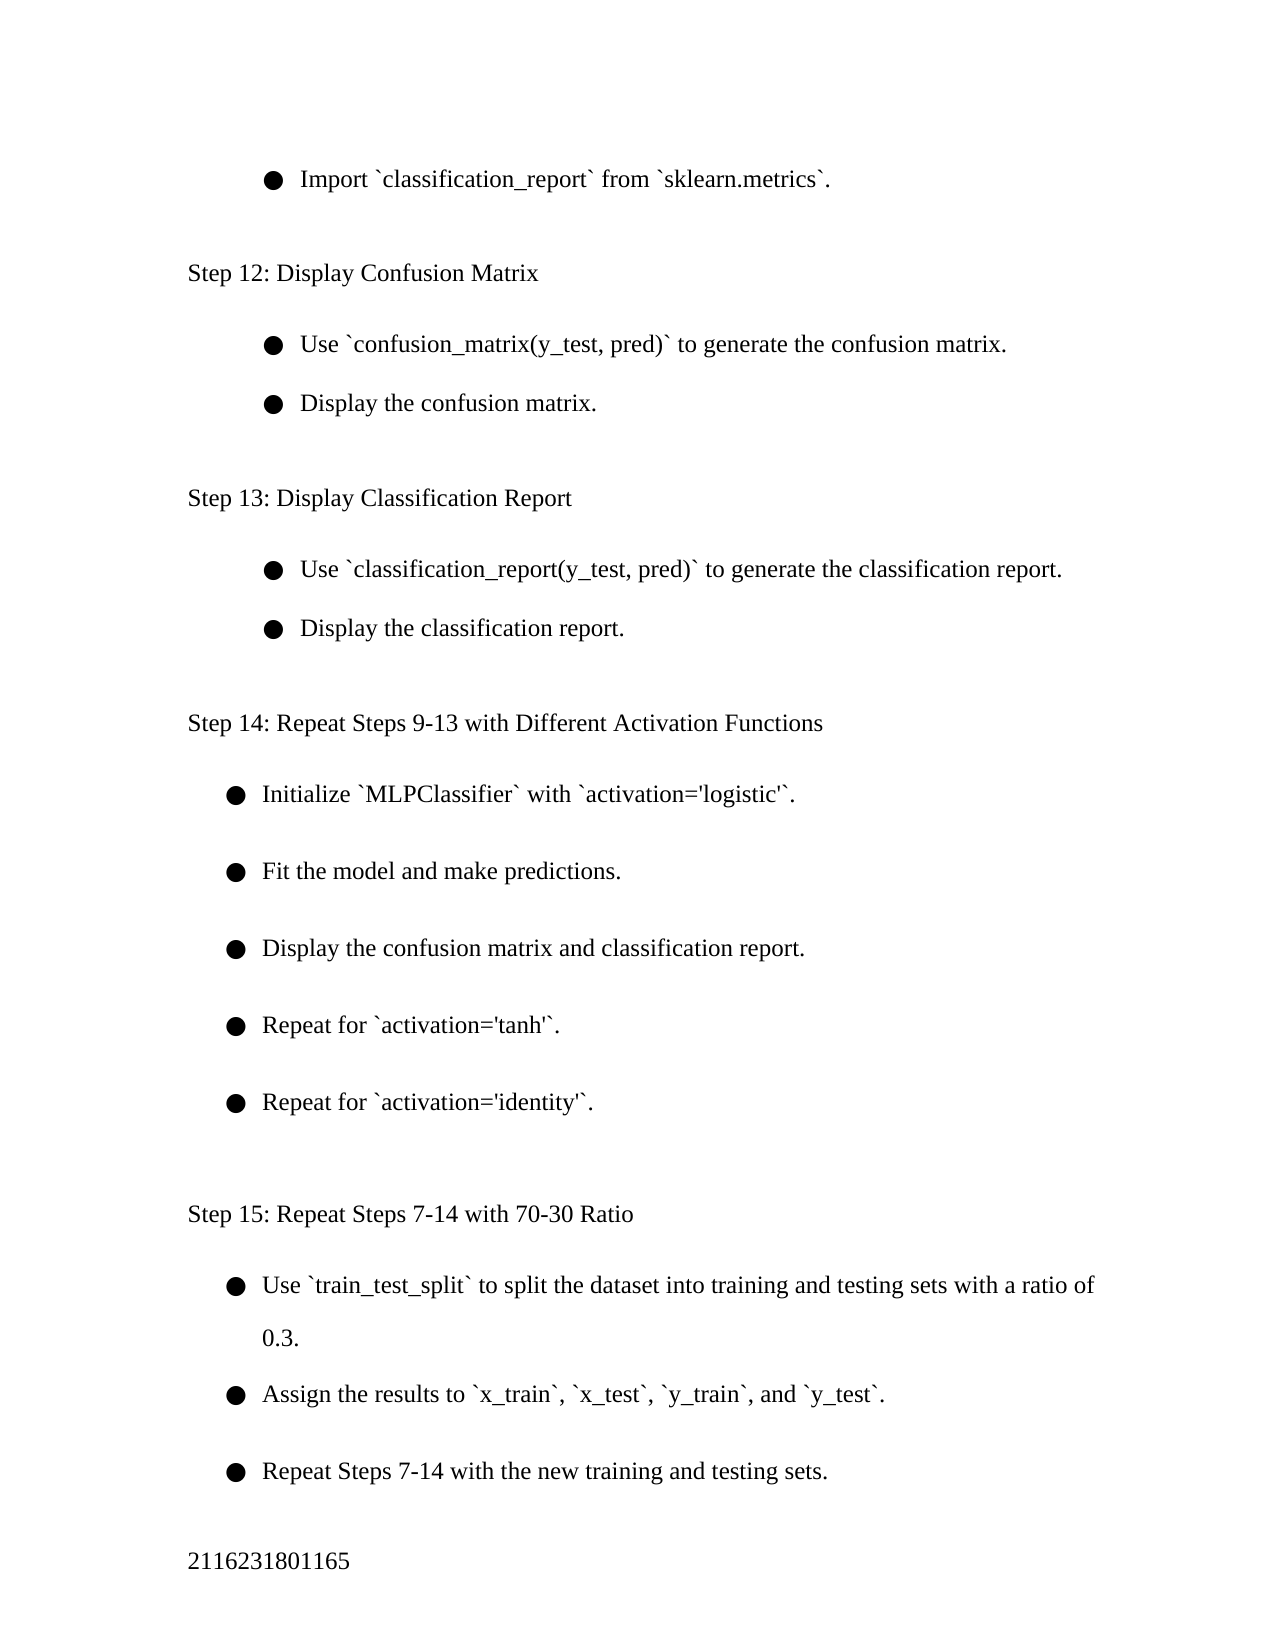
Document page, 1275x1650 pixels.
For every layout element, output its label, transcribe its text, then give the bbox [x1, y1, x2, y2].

list Import `classification_report` from `sklearn.metrics`. [262, 150, 1125, 201]
text Step 13: Display Classification Report [187, 483, 1125, 512]
list Display the confusion matrix and classification report. [225, 919, 1125, 971]
list Repeat for `activation='identity'`. [225, 1073, 1125, 1124]
list Use `confusion_matrix(y_test, pred)` to generate the confusion matrix. [262, 316, 1125, 367]
list Display the confusion matrix. [262, 375, 1125, 426]
list Display the classification report. [262, 599, 1125, 651]
list Fit the model and make predictions. [225, 842, 1125, 894]
text Step 14: Repeat Steps 9-13 with Different Activation Functions [187, 708, 1125, 737]
list Repeat for `activation='tanh'`. [225, 996, 1125, 1047]
list Initialize `MLPClassifier` with `activation='logistic'`. [225, 766, 1125, 817]
list Use `classification_report(y_test, pred)` to generate the classification report. [262, 541, 1125, 592]
text Step 15: Repeat Steps 7-14 with 70-30 Ratio [187, 1199, 1125, 1228]
list Use `train_test_split` to split the dataset into training and testing sets with a ratio of 0.3. [225, 1257, 1125, 1351]
list Assign the results to `x_train`, `x_test`, `y_train`, and `y_test`. [225, 1366, 1125, 1417]
text Step 12: Display Confusion Matrix [187, 258, 1125, 287]
list Repeat Steps 7-14 with the new training and testing sets. [225, 1443, 1125, 1494]
